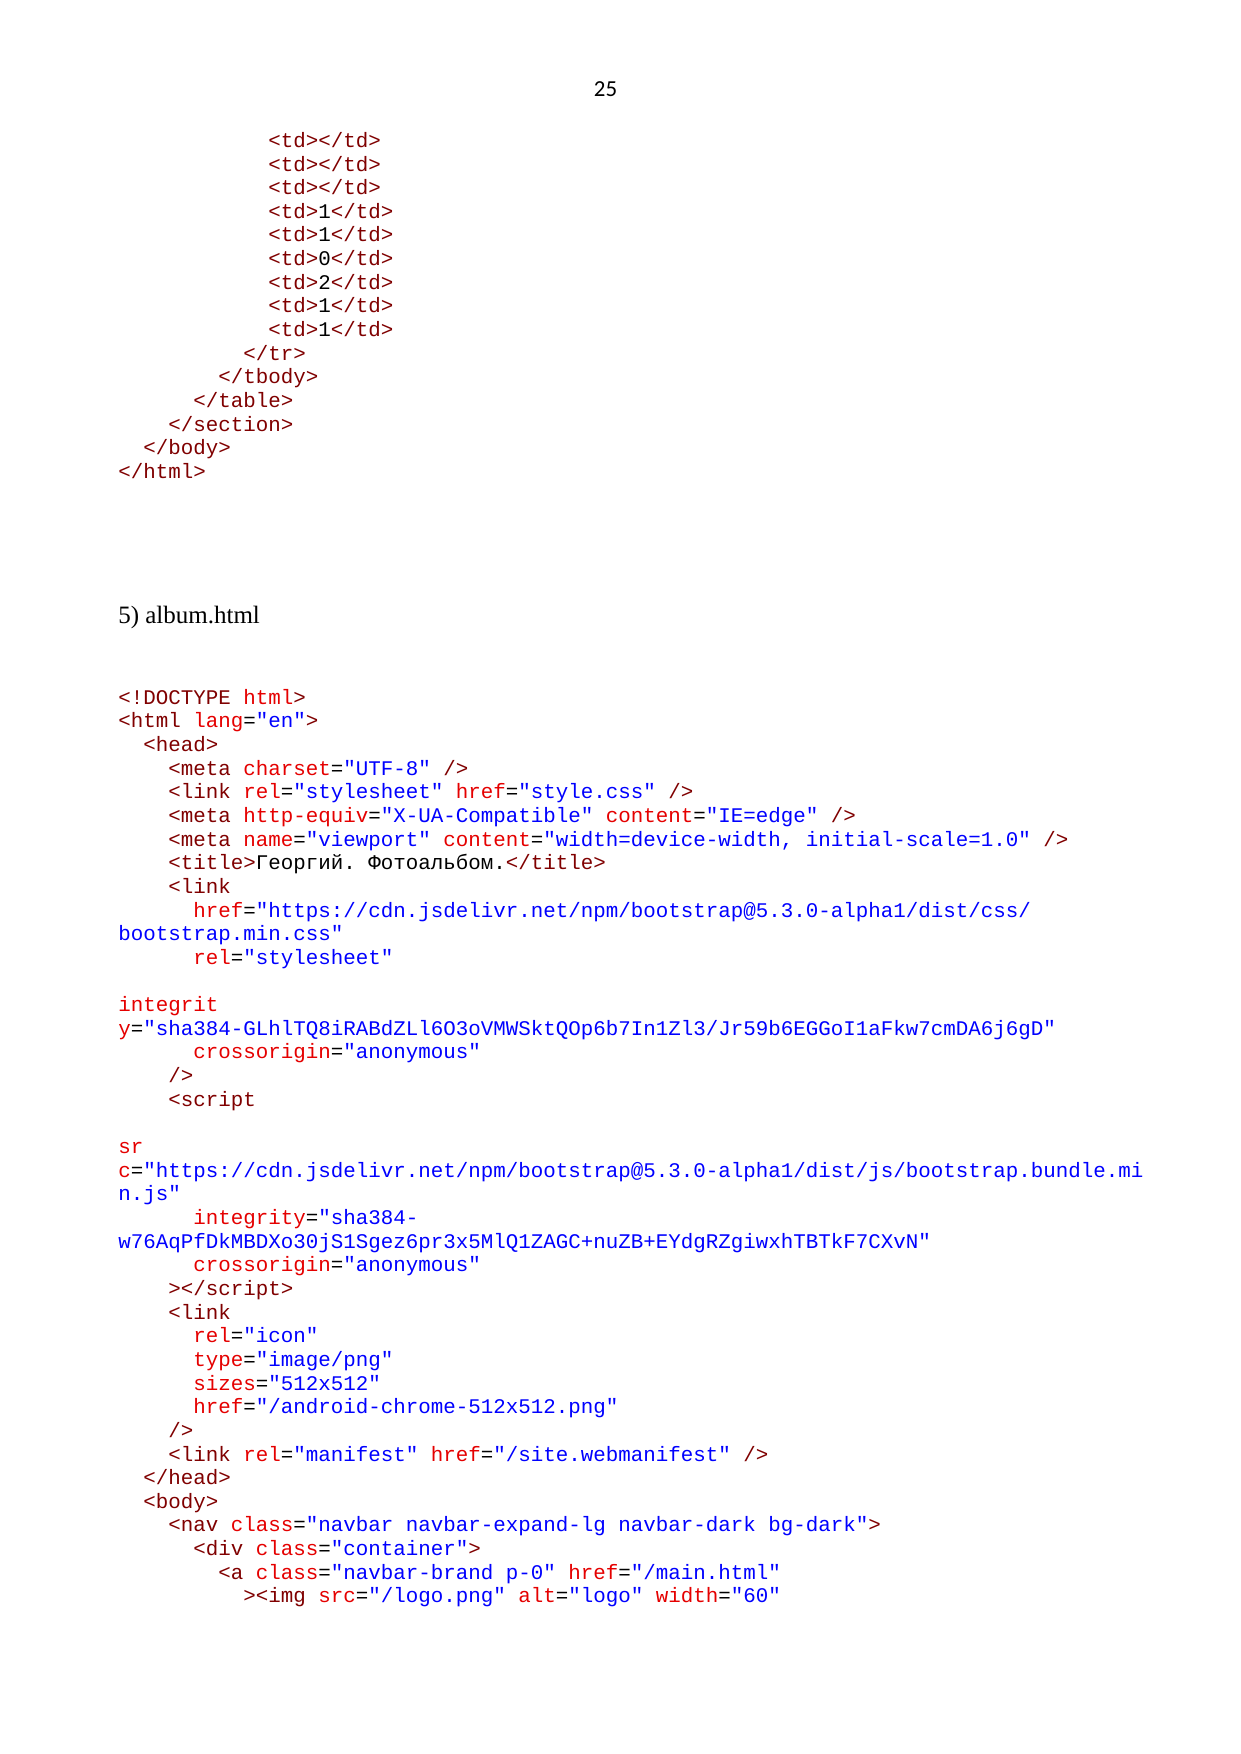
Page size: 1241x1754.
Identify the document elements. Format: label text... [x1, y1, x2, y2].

text <td>2</td> [118, 272, 1152, 295]
text <script [118, 1089, 1152, 1112]
text 5) album.html [118, 601, 1152, 629]
text src="https://cdn.jsdelivr.net/npm/bootstrap@5.3.0-alpha1/dist/js/bootstrap.bundle.min.js" [118, 1112, 1152, 1207]
text <td>0</td> [118, 248, 1152, 272]
text </body> [118, 437, 1152, 461]
text sizes="512x512" [118, 1373, 1152, 1396]
text <td>1</td> [118, 224, 1152, 248]
text /> [118, 1065, 1152, 1089]
text ><img src="/logo.png" alt="logo" width="60" [118, 1585, 1152, 1609]
text </tbody> [118, 366, 1152, 390]
text </section> [118, 414, 1152, 437]
text </html> [118, 461, 1152, 484]
text <!DOCTYPE html> [118, 687, 1152, 711]
text <link [118, 876, 1152, 900]
text <body> [118, 1491, 1152, 1514]
text <td></td> [118, 177, 1152, 201]
text crossorigin="anonymous" [118, 1042, 1152, 1065]
text <td></td> [118, 153, 1152, 177]
text <a class="navbar-brand p-0" href="/main.html" [118, 1562, 1152, 1585]
text <meta charset="UTF-8" /> [118, 758, 1152, 781]
text rel="stylesheet" [118, 947, 1152, 971]
text href="https://cdn.jsdelivr.net/npm/bootstrap@5.3.0-alpha1/dist/css/bootstrap.min.css" [118, 900, 1152, 947]
text href="/android-chrome-512x512.png" [118, 1396, 1152, 1420]
text <link [118, 1302, 1152, 1325]
text integrity="sha384-GLhlTQ8iRABdZLl6O3oVMWSktQOp6b7In1Zl3/Jr59b6EGGoI1aFkw7cmDA6j6gD" [118, 971, 1152, 1042]
text <meta http-equiv="X-UA-Compatible" content="IE=edge" /> [118, 805, 1152, 829]
text /> [118, 1420, 1152, 1443]
text <link rel="stylesheet" href="style.css" /> [118, 781, 1152, 805]
text <td>1</td> [118, 295, 1152, 319]
text <td>1</td> [118, 201, 1152, 224]
text crossorigin="anonymous" [118, 1254, 1152, 1278]
text rel="icon" [118, 1325, 1152, 1349]
text <nav class="navbar navbar-expand-lg navbar-dark bg-dark"> [118, 1514, 1152, 1538]
text <html lang="en"> [118, 711, 1152, 734]
text ></script> [118, 1278, 1152, 1302]
text </tr> [118, 343, 1152, 366]
text <title>Георгий. Фотоальбом.</title> [118, 852, 1152, 876]
text </table> [118, 390, 1152, 414]
text <link rel="manifest" href="/site.webmanifest" /> [118, 1443, 1152, 1467]
text <head> [118, 734, 1152, 758]
text integrity="sha384-w76AqPfDkMBDXo30jS1Sgez6pr3x5MlQ1ZAGC+nuZB+EYdgRZgiwxhTBTkF7CXvN" [118, 1207, 1152, 1254]
text </head> [118, 1467, 1152, 1491]
text <td>1</td> [118, 319, 1152, 343]
text <td></td> [118, 130, 1152, 153]
text <div class="container"> [118, 1538, 1152, 1562]
text <meta name="viewport" content="width=device-width, initial-scale=1.0" /> [118, 829, 1152, 852]
text type="image/png" [118, 1349, 1152, 1373]
